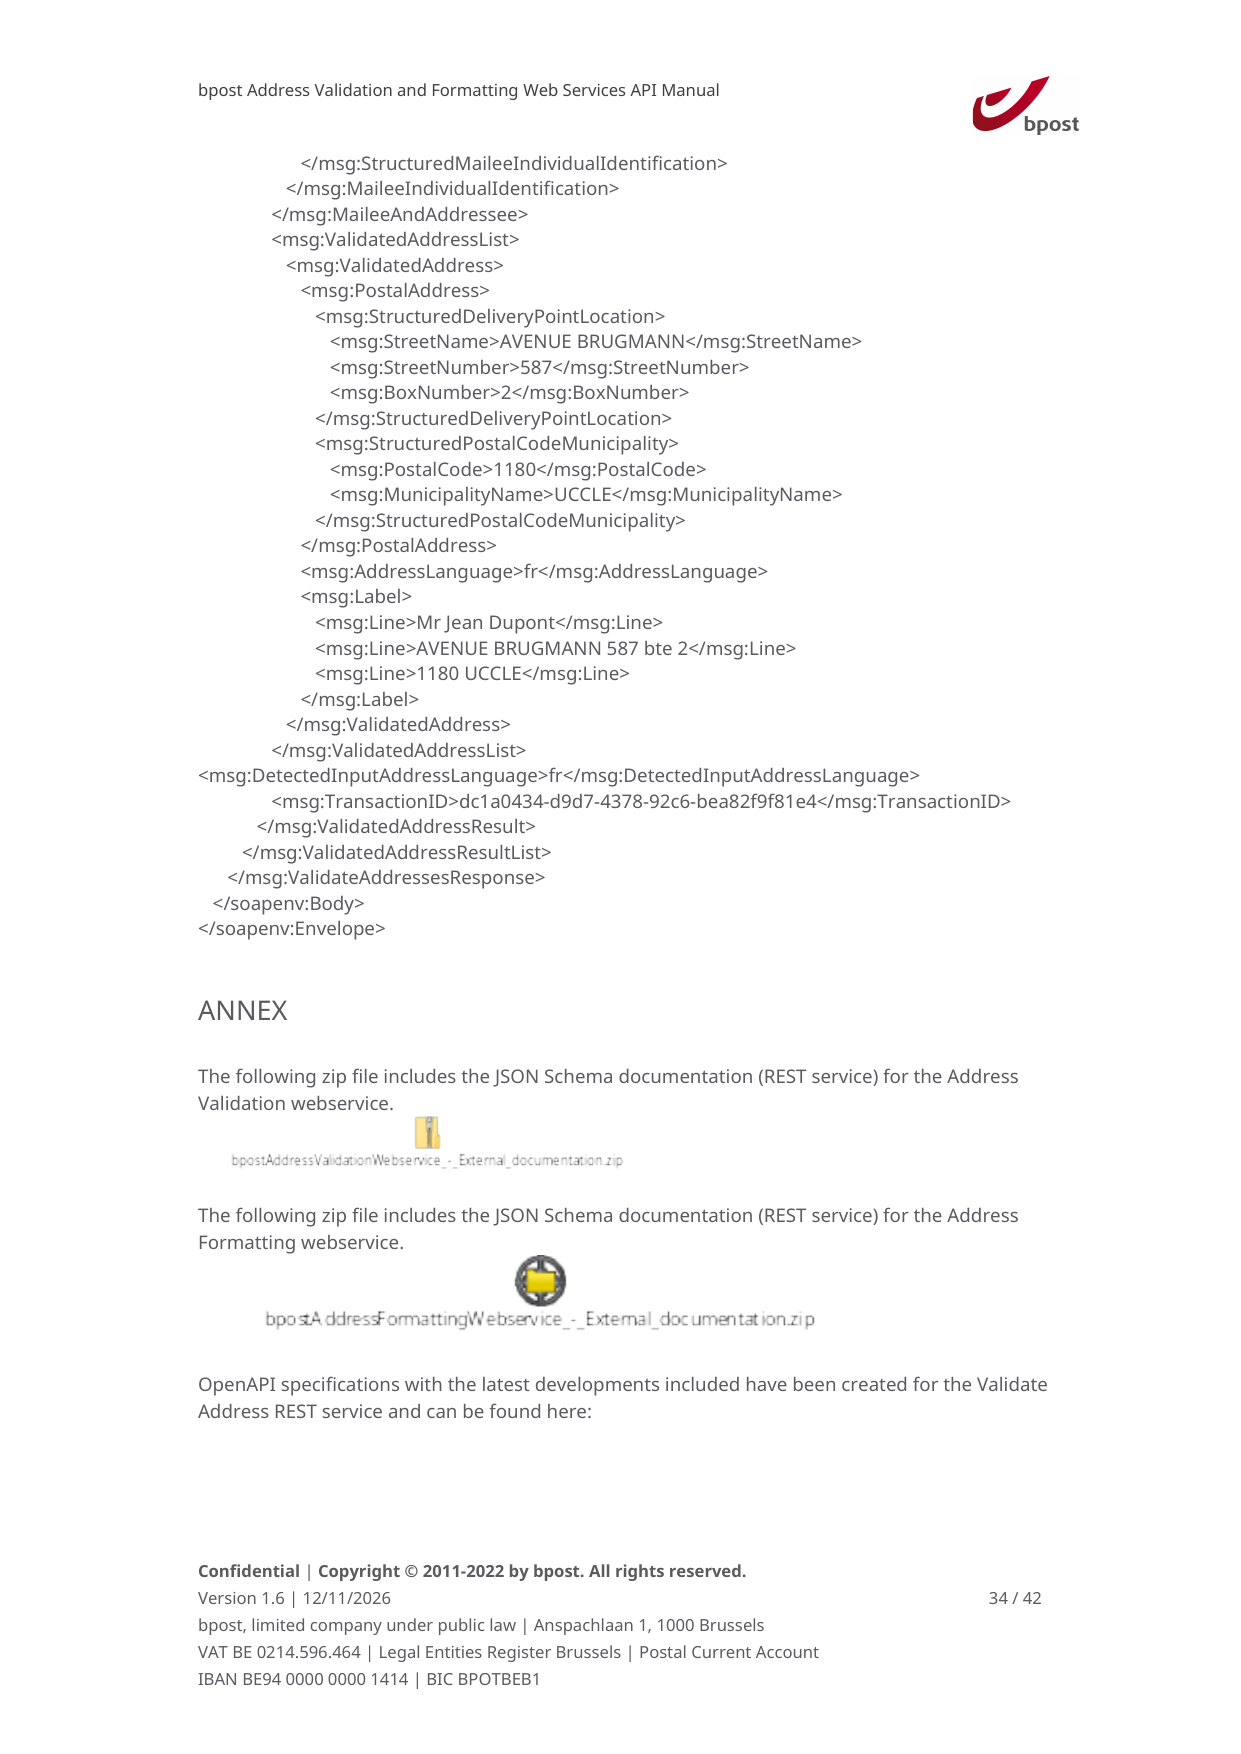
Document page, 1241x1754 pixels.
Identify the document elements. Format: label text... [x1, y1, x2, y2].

text </msg:StructuredMaileeIndividualIdentification> [198, 150, 1079, 176]
text <msg:MunicipalityName>UCCLE</msg:MunicipalityName> [198, 482, 1079, 507]
text </msg:StructuredPostalCodeMunicipality> [198, 507, 1079, 533]
text </soapenv:Body> [198, 890, 1079, 916]
text <msg:Line>AVENUE BRUGMANN 587 bte 2</msg:Line> [198, 635, 1079, 660]
text <msg:PostalAddress> [198, 278, 1079, 303]
picture [972, 76, 1079, 135]
text The following zip file includes the JSON Schema documentation (REST service) for the Address Formatting webservice. [198, 1201, 1079, 1255]
text </msg:MaileeAndAddressee> [198, 201, 1079, 227]
text <msg:PostalCode>1180</msg:PostalCode> [198, 456, 1079, 482]
text </msg:MaileeIndividualIdentification> [198, 176, 1079, 201]
text <msg:StructuredPostalCodeMunicipality> [198, 431, 1079, 456]
text <msg:TransactionID>dc1a0434-d9d7-4378-92c6-bea82f9f81e4</msg:TransactionID> [198, 788, 1079, 813]
text <msg:Label> [198, 584, 1079, 609]
text <msg:AddressLanguage>fr</msg:AddressLanguage> [198, 558, 1079, 584]
text </msg:ValidatedAddress> [198, 711, 1079, 737]
text <msg:Line>Mr Jean Dupont</msg:Line> [198, 609, 1079, 635]
text <msg:StreetName>AVENUE BRUGMANN</msg:StreetName> [198, 329, 1079, 354]
text <msg:ValidatedAddress> [198, 252, 1079, 278]
text The following zip file includes the JSON Schema documentation (REST service) for the Address Validation webservice. [198, 1062, 1079, 1116]
text <msg:StructuredDeliveryPointLocation> [198, 303, 1079, 329]
text </msg:ValidatedAddressList> <msg:DetectedInputAddressLanguage>fr</msg:DetectedInputAddressLanguage> [198, 737, 1079, 788]
text </soapenv:Envelope> [198, 916, 1079, 941]
text <msg:StreetNumber>587</msg:StreetNumber> [198, 354, 1079, 380]
text <msg:Line>1180 UCCLE</msg:Line> [198, 660, 1079, 686]
text </msg:Label> [198, 686, 1079, 711]
text </msg:ValidatedAddressResultList> [198, 839, 1079, 864]
text </msg:PostalAddress> [198, 533, 1079, 558]
text <msg:ValidatedAddressList> [198, 227, 1079, 252]
subtitle ANNEX [198, 992, 1079, 1028]
text </msg:ValidateAddressesResponse> [198, 864, 1079, 890]
text </msg:ValidatedAddressResult> [198, 813, 1079, 839]
text OpenAPI specifications with the latest developments included have been created for the Validate Address REST service and can be found here: [198, 1370, 1079, 1424]
text <msg:BoxNumber>2</msg:BoxNumber> [198, 380, 1079, 405]
text </msg:StructuredDeliveryPointLocation> [198, 405, 1079, 431]
